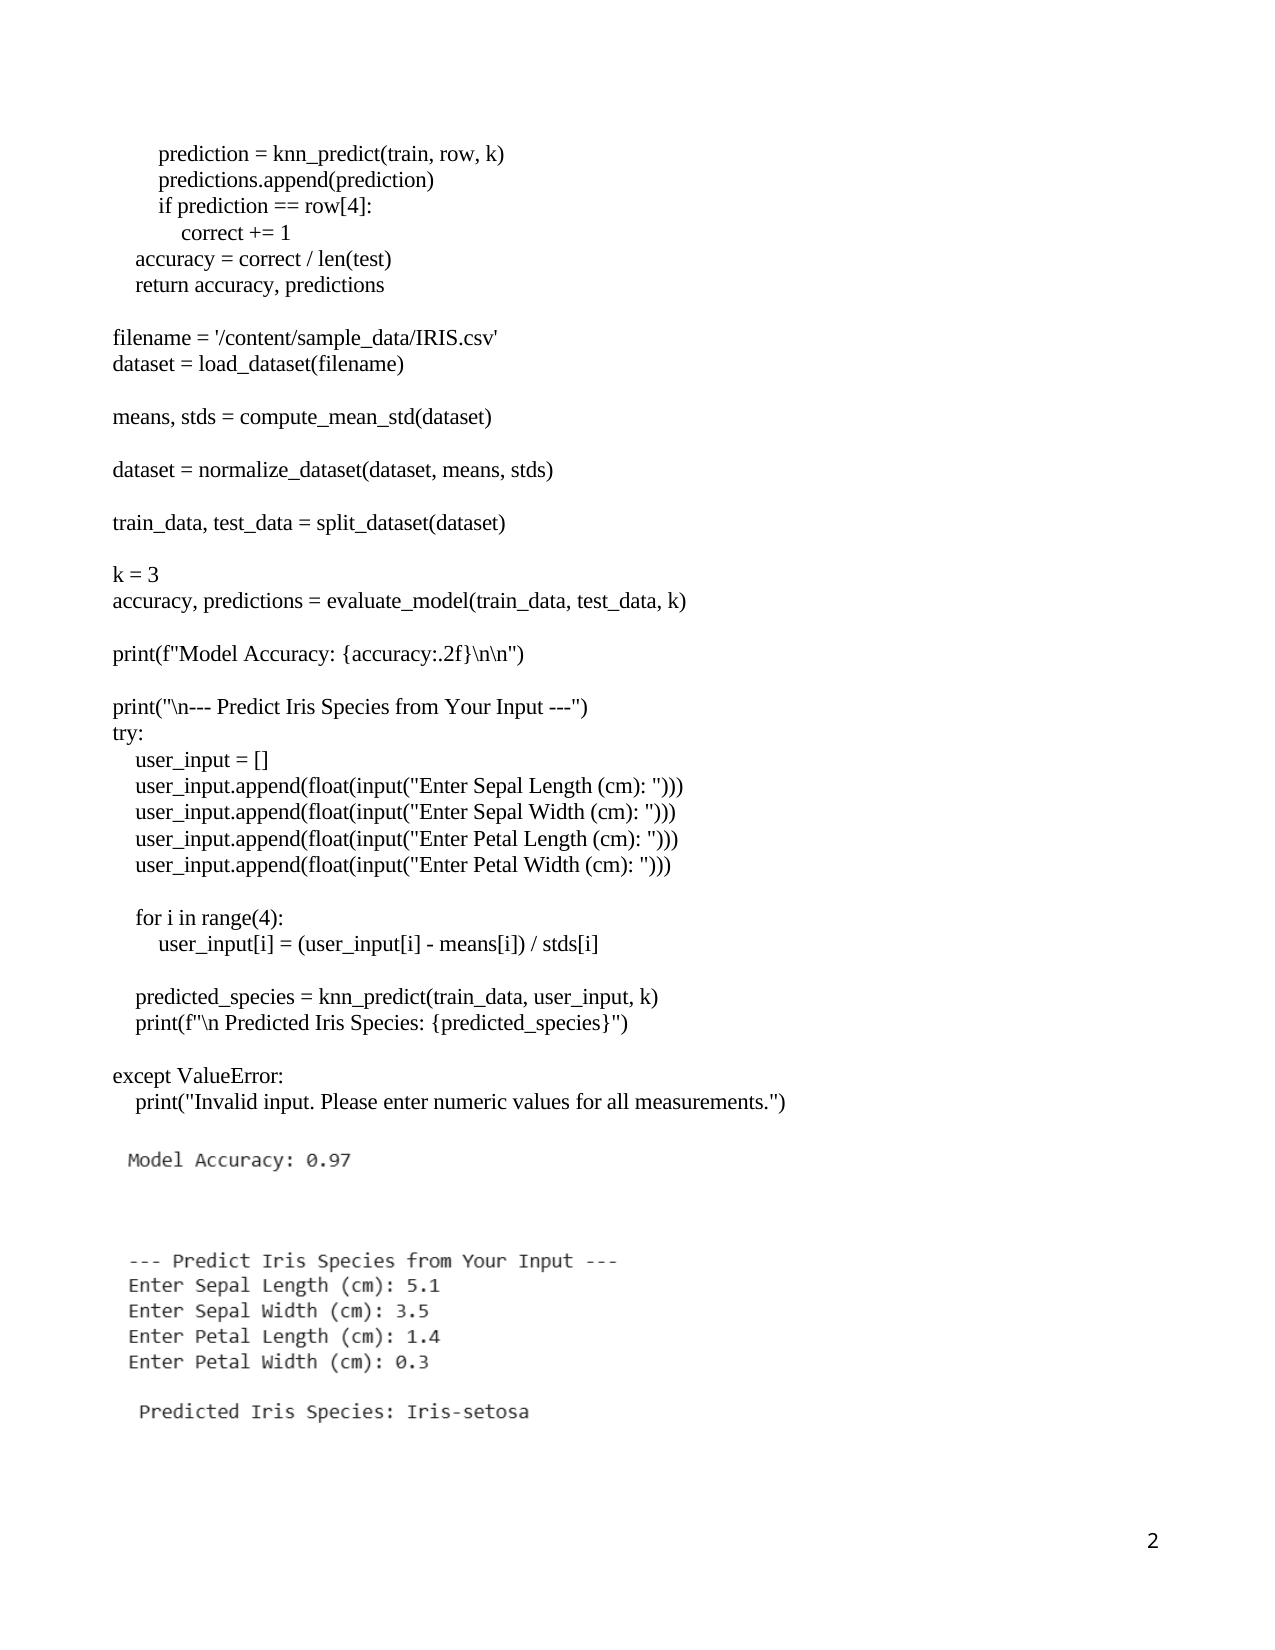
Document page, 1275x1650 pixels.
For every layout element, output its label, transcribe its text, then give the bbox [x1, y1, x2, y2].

text accuracy, predictions = evaluate_model(train_data, test_data, k) [112, 588, 1162, 614]
text user_input.append(float(input("Enter Sepal Length (cm): "))) [112, 772, 1162, 798]
text predicted_species = knn_predict(train_data, user_input, k) [112, 983, 1162, 1009]
text train_data, test_data = split_dataset(dataset) [112, 508, 1162, 535]
text user_input.append(float(input("Enter Sepal Width (cm): "))) [112, 798, 1162, 825]
text correct += 1 [112, 219, 1162, 245]
text try: [112, 719, 1162, 746]
text user_input.append(float(input("Enter Petal Width (cm): "))) [112, 851, 1162, 877]
text return accuracy, predictions [112, 271, 1162, 298]
text for i in range(4): [112, 904, 1162, 930]
text print(f"Model Accuracy: {accuracy:.2f}\n\n") [112, 640, 1162, 667]
text k = 3 [112, 561, 1162, 588]
text user_input[i] = (user_input[i] - means[i]) / stds[i] [112, 930, 1162, 957]
picture [112, 1141, 641, 1445]
text predictions.append(prediction) [112, 166, 1162, 192]
text accuracy = correct / len(test) [112, 245, 1162, 271]
text prediction = knn_predict(train, row, k) [112, 139, 1162, 166]
text print(f"\n Predicted Iris Species: {predicted_species}") [112, 1009, 1162, 1036]
text user_input.append(float(input("Enter Petal Length (cm): "))) [112, 825, 1162, 851]
text print("\n--- Predict Iris Species from Your Input ---") [112, 693, 1162, 719]
text filename = '/content/sample_data/IRIS.csv' [112, 324, 1162, 350]
text except ValueError: [112, 1062, 1162, 1088]
text user_input = [] [112, 746, 1162, 772]
text print("Invalid input. Please enter numeric values for all measurements.") [112, 1088, 1162, 1115]
text dataset = load_dataset(filename) [112, 350, 1162, 377]
text if prediction == row[4]: [112, 192, 1162, 219]
text dataset = normalize_dataset(dataset, means, stds) [112, 456, 1162, 482]
text means, stds = compute_mean_std(dataset) [112, 403, 1162, 429]
